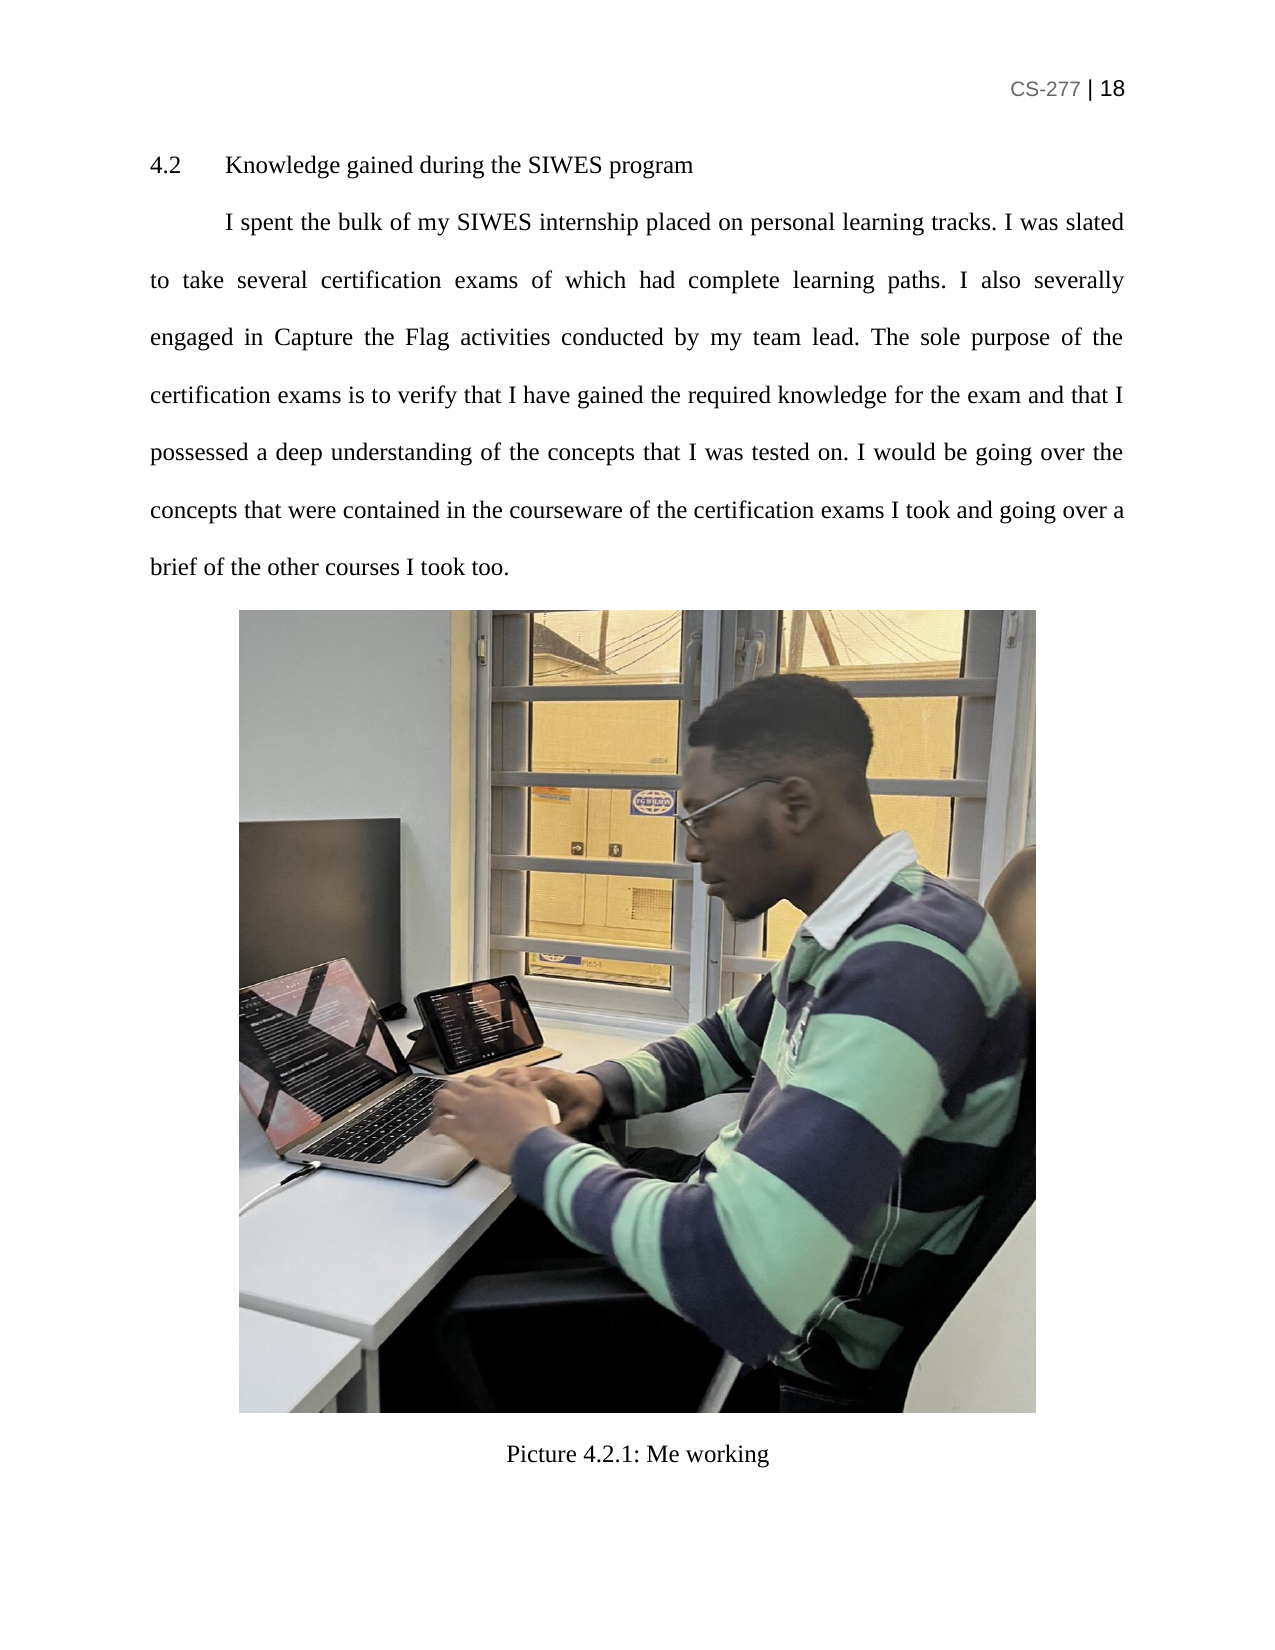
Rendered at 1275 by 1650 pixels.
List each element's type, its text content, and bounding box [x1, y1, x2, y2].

text 4.2 Knowledge gained during the SIWES program [150, 150, 1125, 179]
text Picture 4.2.1: Me working [150, 1439, 1125, 1468]
text I spent the bulk of my SIWES internship placed on personal learning tracks. I was slated to take several certification exams of which had complete learning paths. I also severally engaged in Capture the Flag activities conducted by my team lead. The sole purpose of the certification exams is to verify that I have gained the required knowledge for the exam and that I possessed a deep understanding of the concepts that I was tested on. I would be going over the concepts that were contained in the courseware of the certification exams I took and going over a brief of the other courses I took too. [150, 207, 1125, 581]
picture [239, 610, 1036, 1413]
